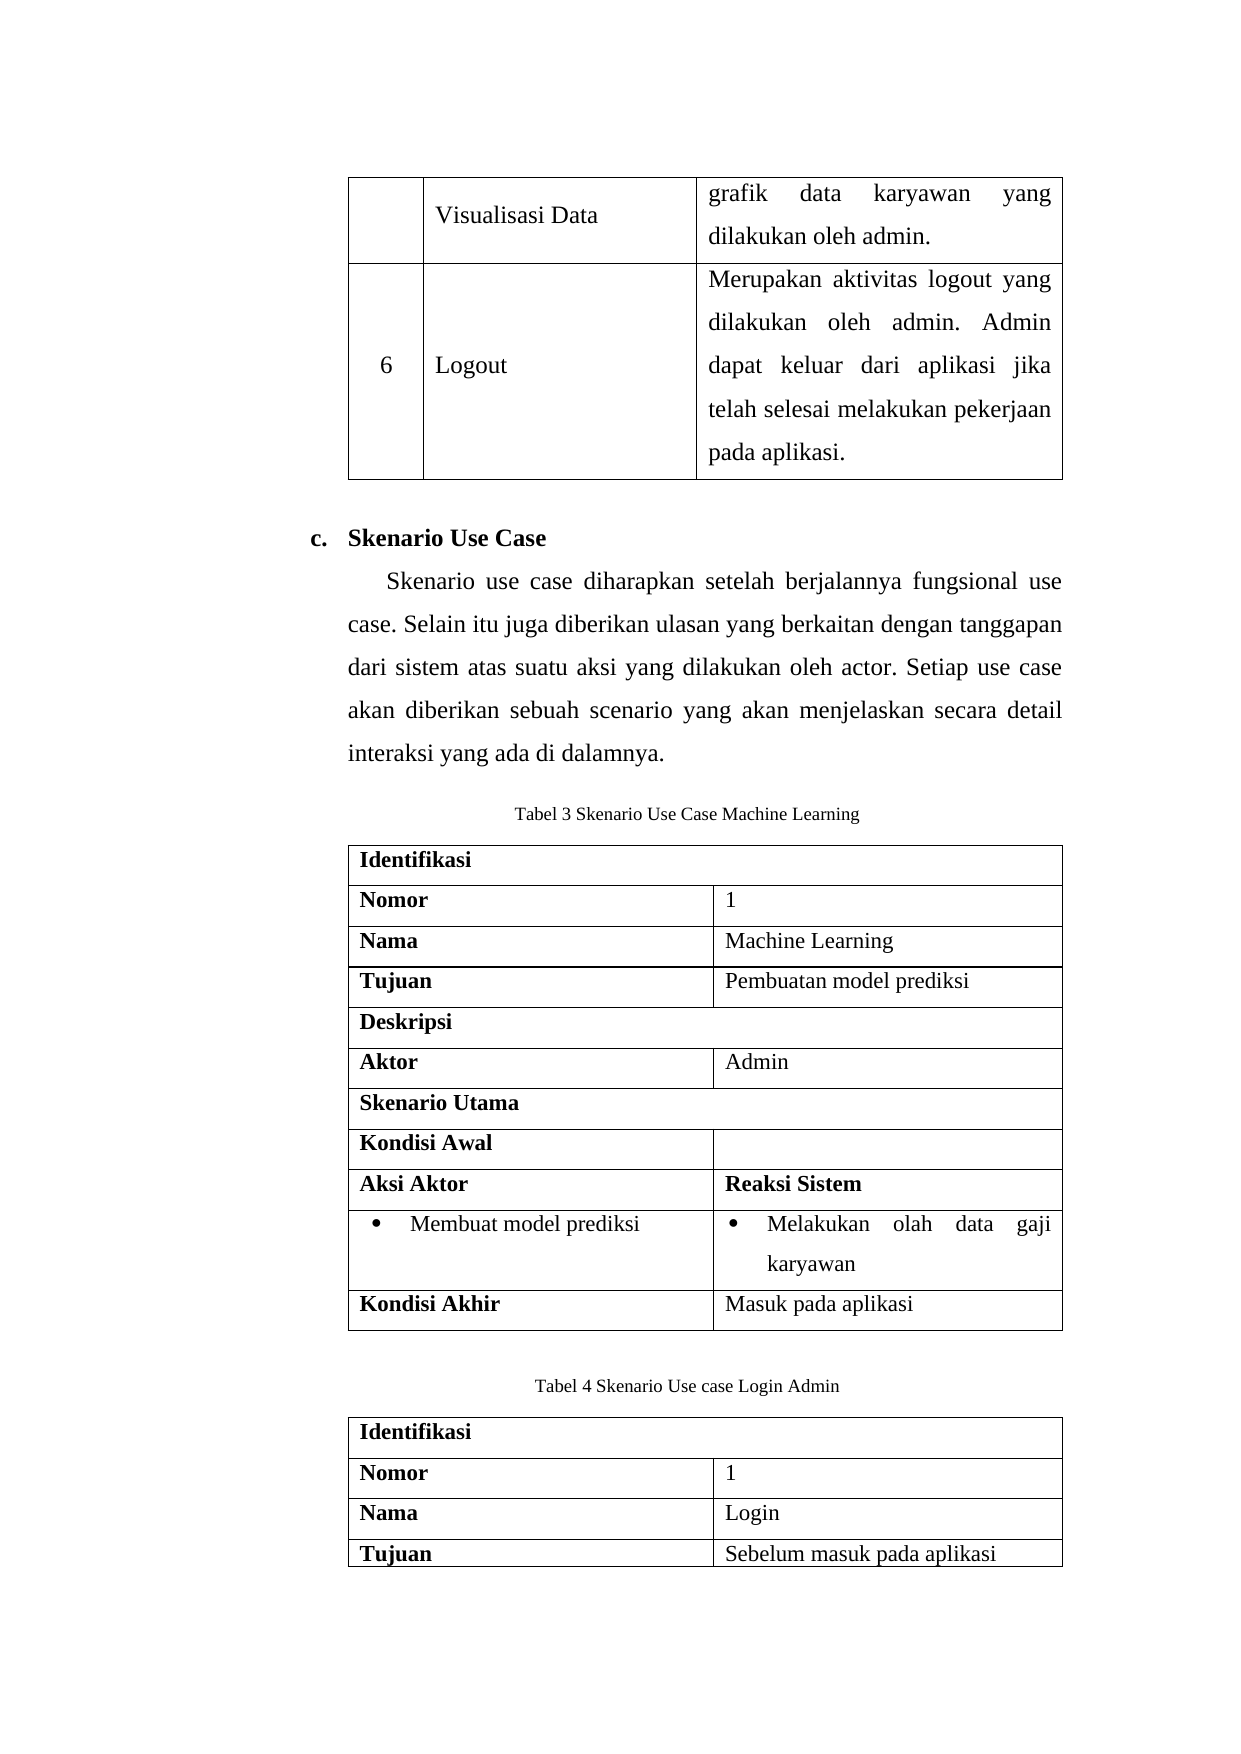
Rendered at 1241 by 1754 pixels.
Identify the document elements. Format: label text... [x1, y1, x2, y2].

table_cell Logout [424, 264, 696, 479]
table_cell Login [714, 1499, 1062, 1539]
table_cell Aksi Aktor [349, 1170, 713, 1209]
table_cell Membuat model prediksi [349, 1211, 713, 1289]
table_cell Nama [349, 1499, 713, 1539]
table_cell 1 [714, 886, 1062, 926]
table_cell 6 [349, 264, 423, 479]
table_header Identifikasi [349, 1418, 1062, 1458]
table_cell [697, 178, 1062, 263]
table_cell Machine Learning [714, 927, 1062, 966]
table_cell [714, 1130, 1062, 1169]
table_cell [714, 1540, 1062, 1566]
table_cell Tujuan [349, 968, 713, 1007]
table_cell Deskripsi [349, 1008, 1062, 1047]
list Skenario use case diharapkan setelah berjalannya fungsional use case. Selain itu juga diberikan ulasan yang berkaitan dengan tanggapan dari sistem atas suatu aksi yang dilakukan oleh actor. Setiap use case akan diberikan sebuah scenario yang akan menjelaskan secara detail interaksi yang ada di dalamnya. [348, 566, 1063, 767]
table_cell Merupakan aktivitas logout yang dilakukan oleh admin. Admin dapat keluar dari aplikasi jika telah selesai melakukan pekerjaan pada aplikasi. [697, 264, 1062, 479]
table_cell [424, 178, 696, 263]
table_cell Pembuatan model prediksi [714, 968, 1062, 1007]
table_cell Masuk pada aplikasi [714, 1291, 1062, 1330]
table_cell Reaksi Sistem [714, 1170, 1062, 1209]
table_header Identifikasi [349, 846, 1062, 885]
table_cell Kondisi Akhir [349, 1291, 713, 1330]
table_cell Nomor [349, 886, 713, 926]
table_cell Aktor [349, 1049, 713, 1088]
table_cell Skenario Utama [349, 1089, 1062, 1128]
table_cell Tujuan [349, 1540, 713, 1566]
table_cell Admin [714, 1049, 1062, 1088]
table_cell 5 [349, 178, 423, 263]
list Skenario Use Case [310, 523, 1063, 552]
text Tabel 4 Skenario Use case Login Admin [236, 1375, 1063, 1396]
text Tabel 3 Skenario Use Case Machine Learning [236, 802, 1063, 824]
table_cell Nama [349, 927, 713, 966]
table_cell Melakukan olah data gaji karyawan [714, 1211, 1062, 1289]
table_cell Nomor [349, 1459, 713, 1498]
table_cell 1 [714, 1459, 1062, 1498]
table_cell Kondisi Awal [349, 1130, 713, 1169]
